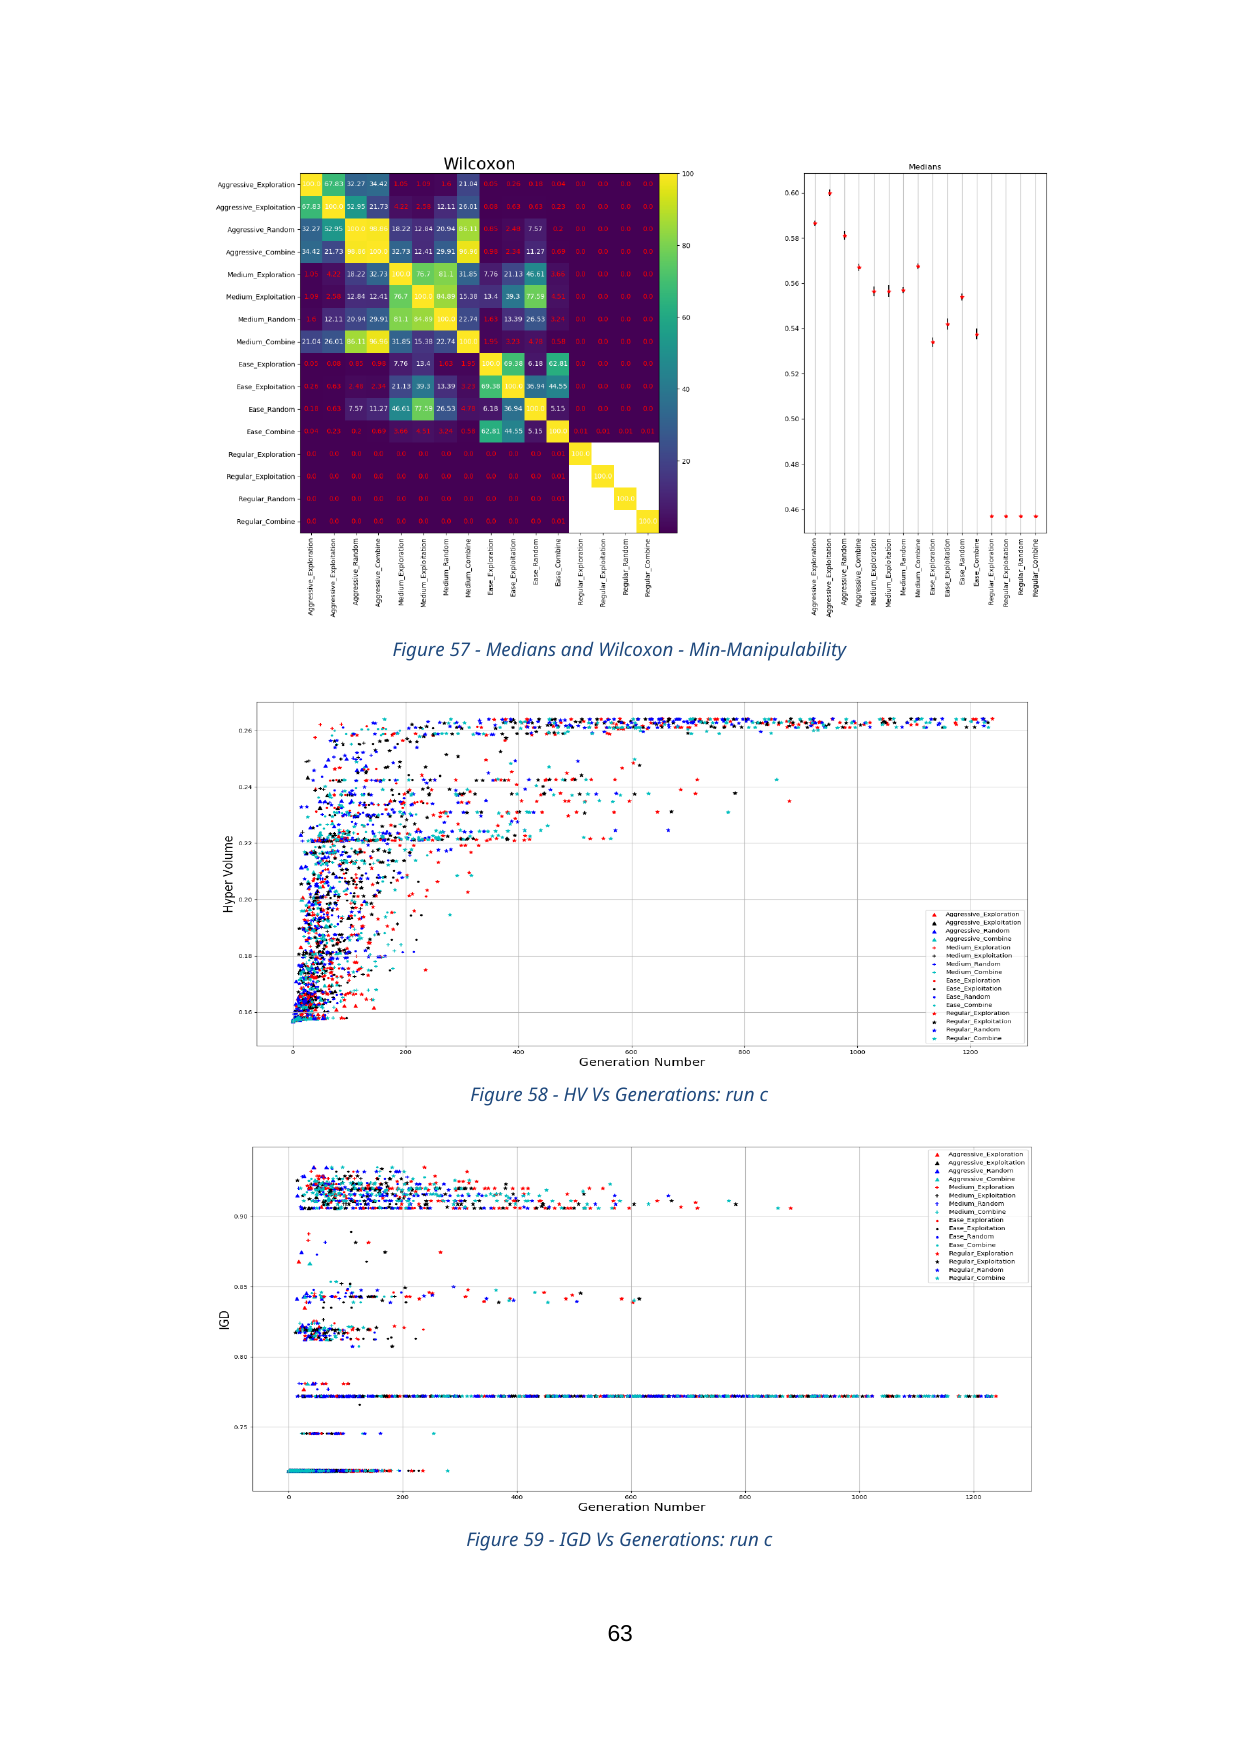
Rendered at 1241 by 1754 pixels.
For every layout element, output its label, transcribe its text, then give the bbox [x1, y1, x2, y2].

text Figure 57 - Medians and Wilcoxon - Min-Manipulability [177, 636, 1063, 662]
picture [192, 1127, 1048, 1518]
text Figure 59 - IGD Vs Generations: run c [177, 1526, 1063, 1552]
picture [197, 682, 1044, 1073]
picture [177, 150, 1063, 628]
text Figure 58 - HV Vs Generations: run c [177, 1081, 1063, 1107]
